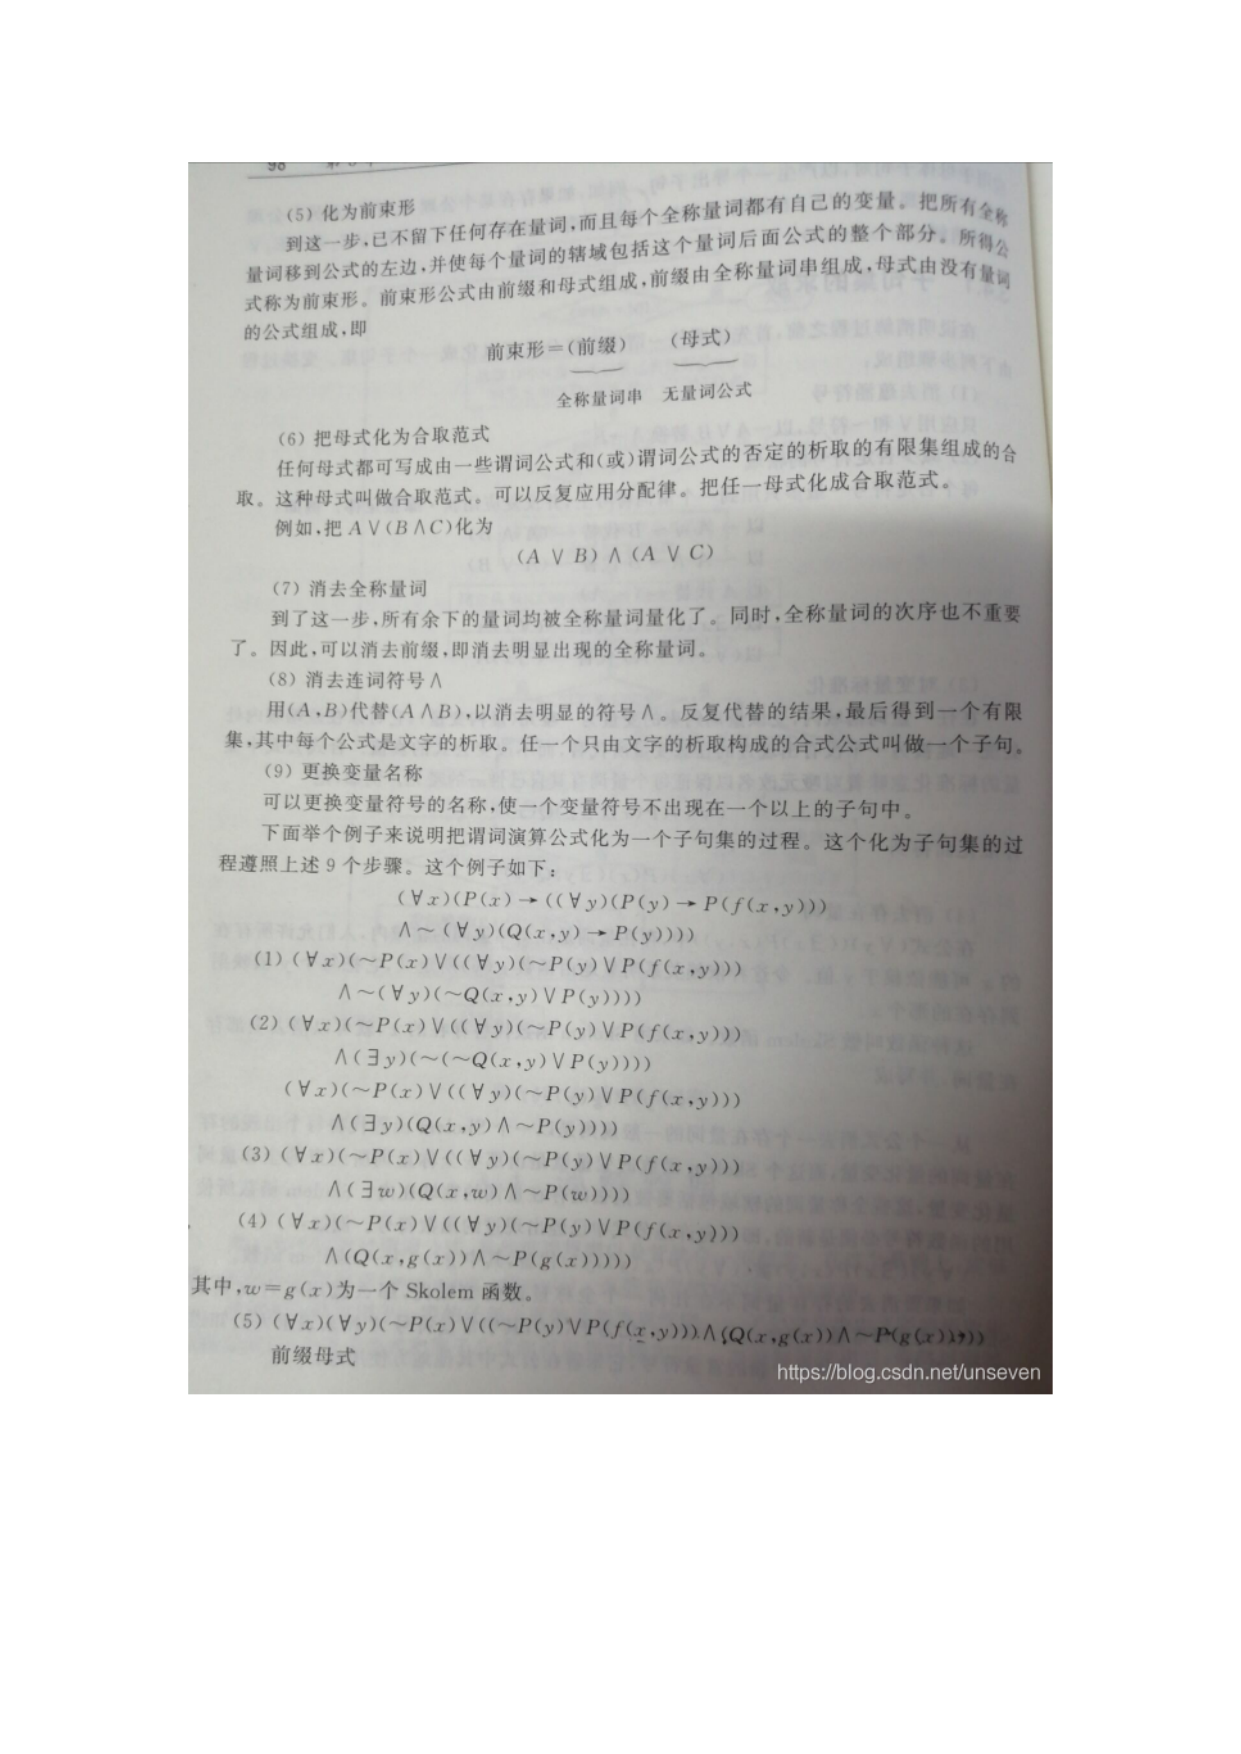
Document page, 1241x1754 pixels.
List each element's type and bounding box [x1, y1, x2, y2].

picture [187, 162, 1053, 1397]
